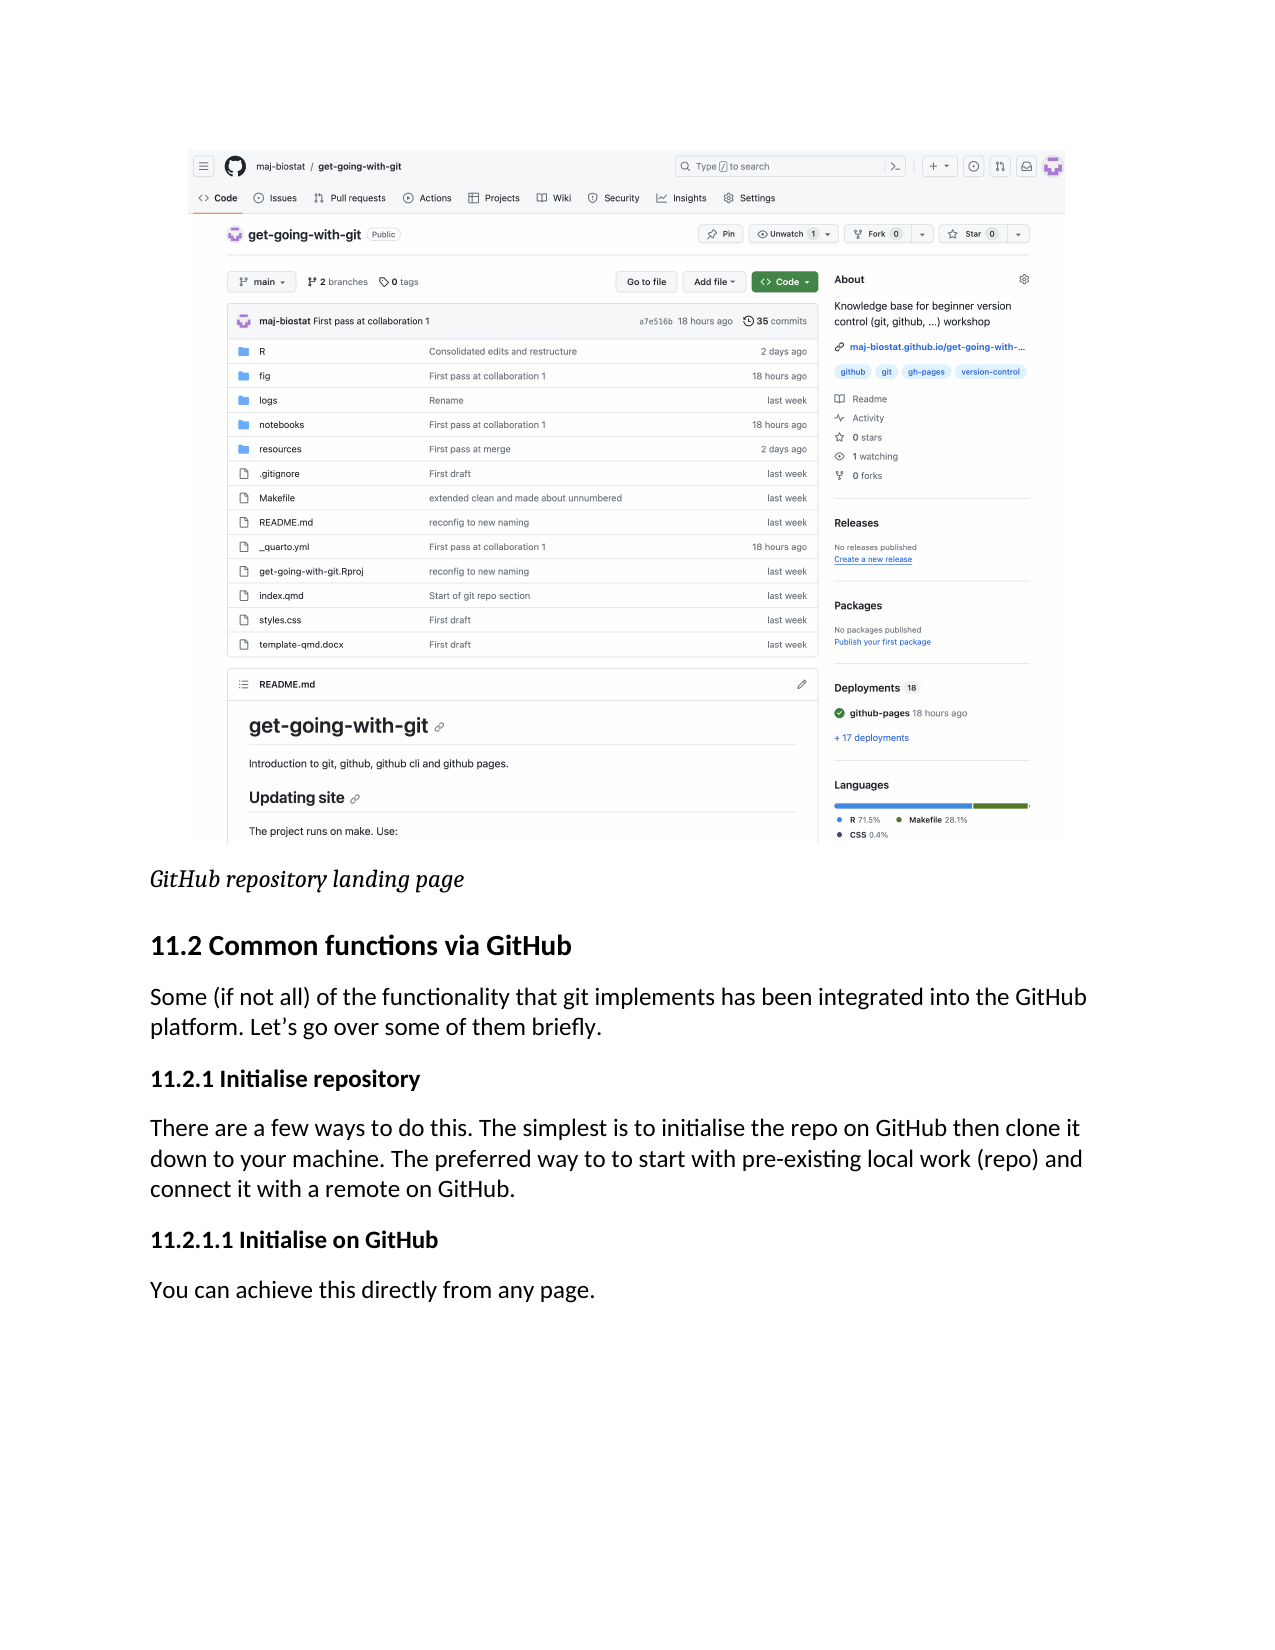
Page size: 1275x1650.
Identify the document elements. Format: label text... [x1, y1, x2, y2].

text There are a few ways to do this. The simplest is to initialise the repo on GitHub then clone it down to your machine. The preferred way to to start with pre-existing local work (repo) and connect it with a remote on GitHub. [150, 1112, 1125, 1204]
picture [187, 150, 1065, 844]
text You can achieve this directly from any page. [150, 1274, 1125, 1304]
subtitle 11.2 Common functions via GitHub [150, 927, 1125, 962]
subtitle 11.2.1 Initialise repository [150, 1063, 1125, 1093]
table_header GitHub repository landing page [139, 150, 1114, 906]
subtitle 11.2.1.1 Initialise on GitHub [150, 1224, 1125, 1255]
text Some (if not all) of the functionality that git implements has been integrated into the GitHub platform. Let’s go over some of them briefly. [150, 981, 1125, 1042]
